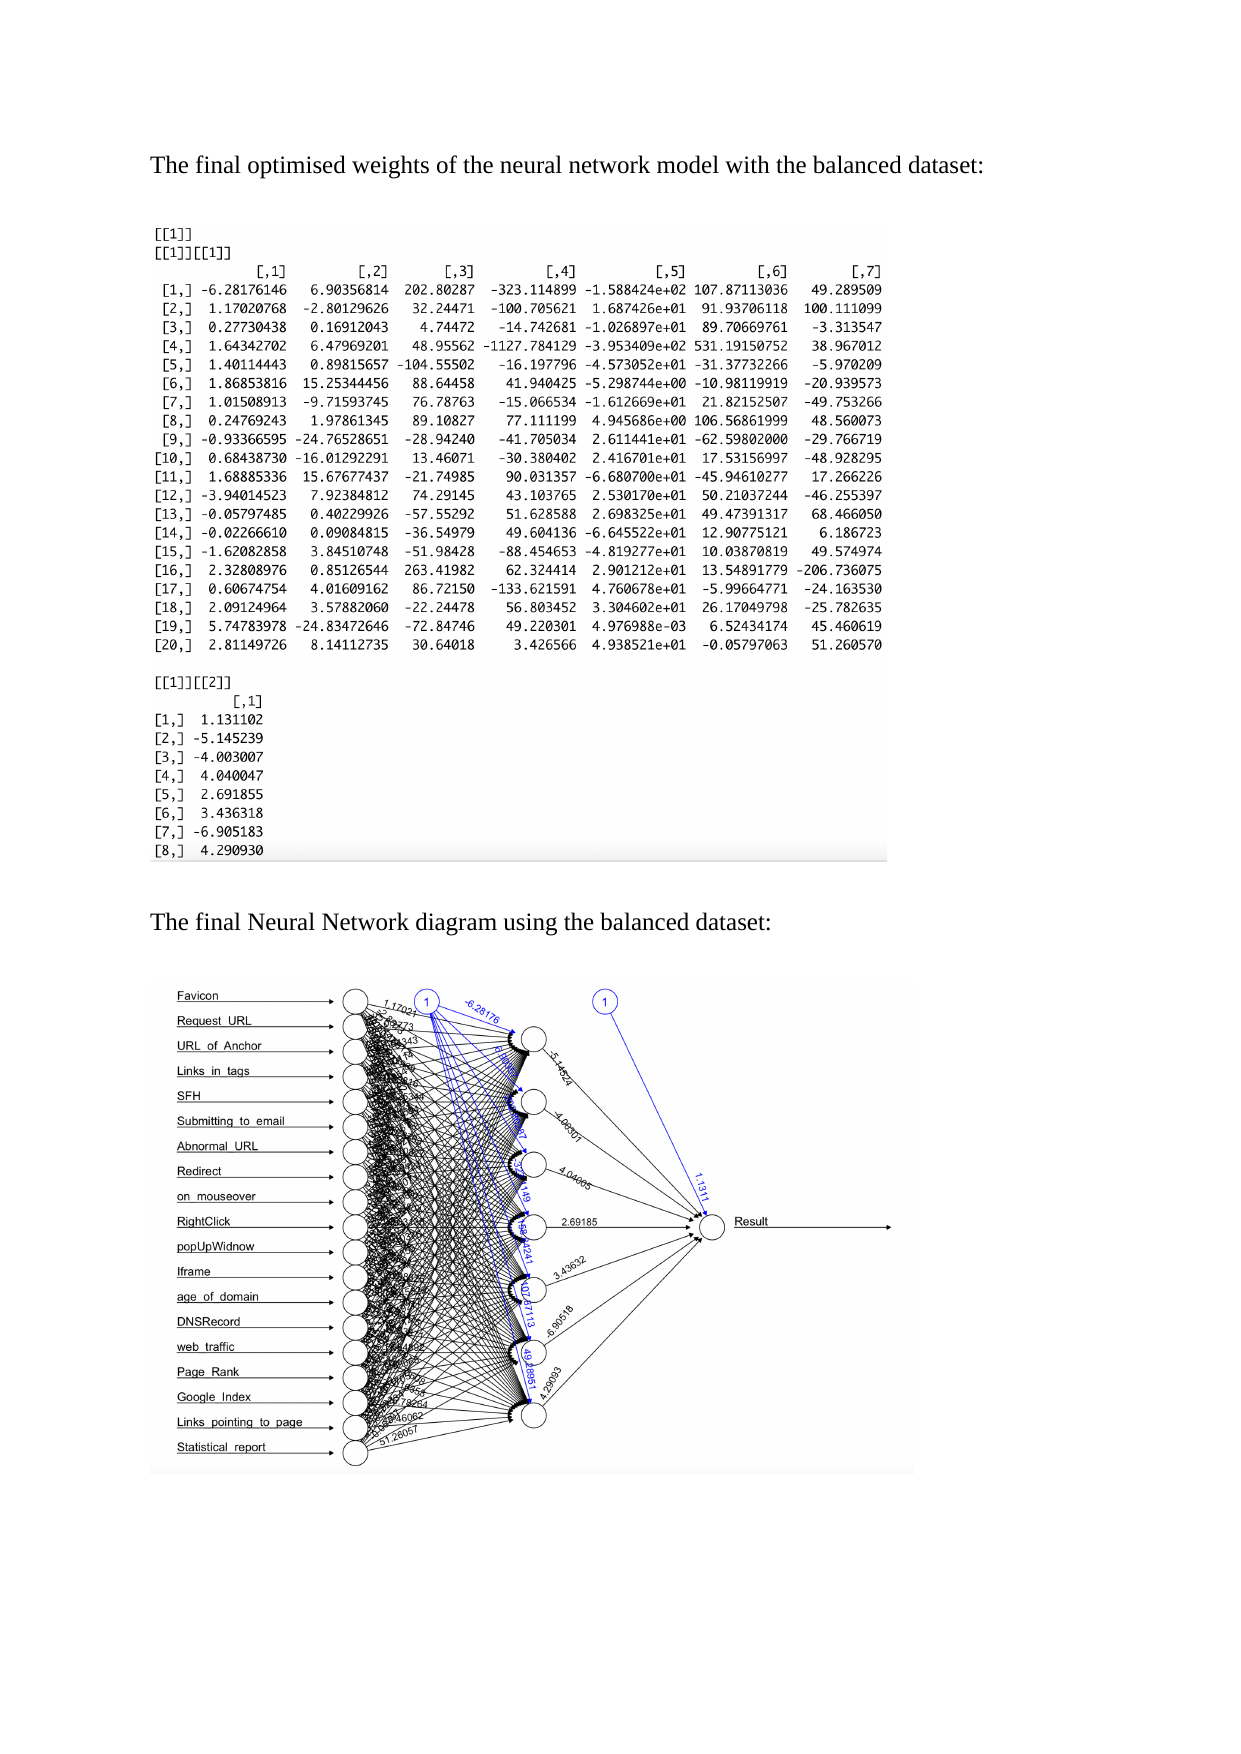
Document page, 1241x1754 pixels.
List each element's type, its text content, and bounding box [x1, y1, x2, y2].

picture [150, 982, 914, 1474]
text The final Neural Network diagram using the balanced dataset: [150, 907, 1090, 936]
picture [150, 224, 888, 862]
text The final optimised weights of the neural network model with the balanced dataset: [150, 150, 1090, 179]
